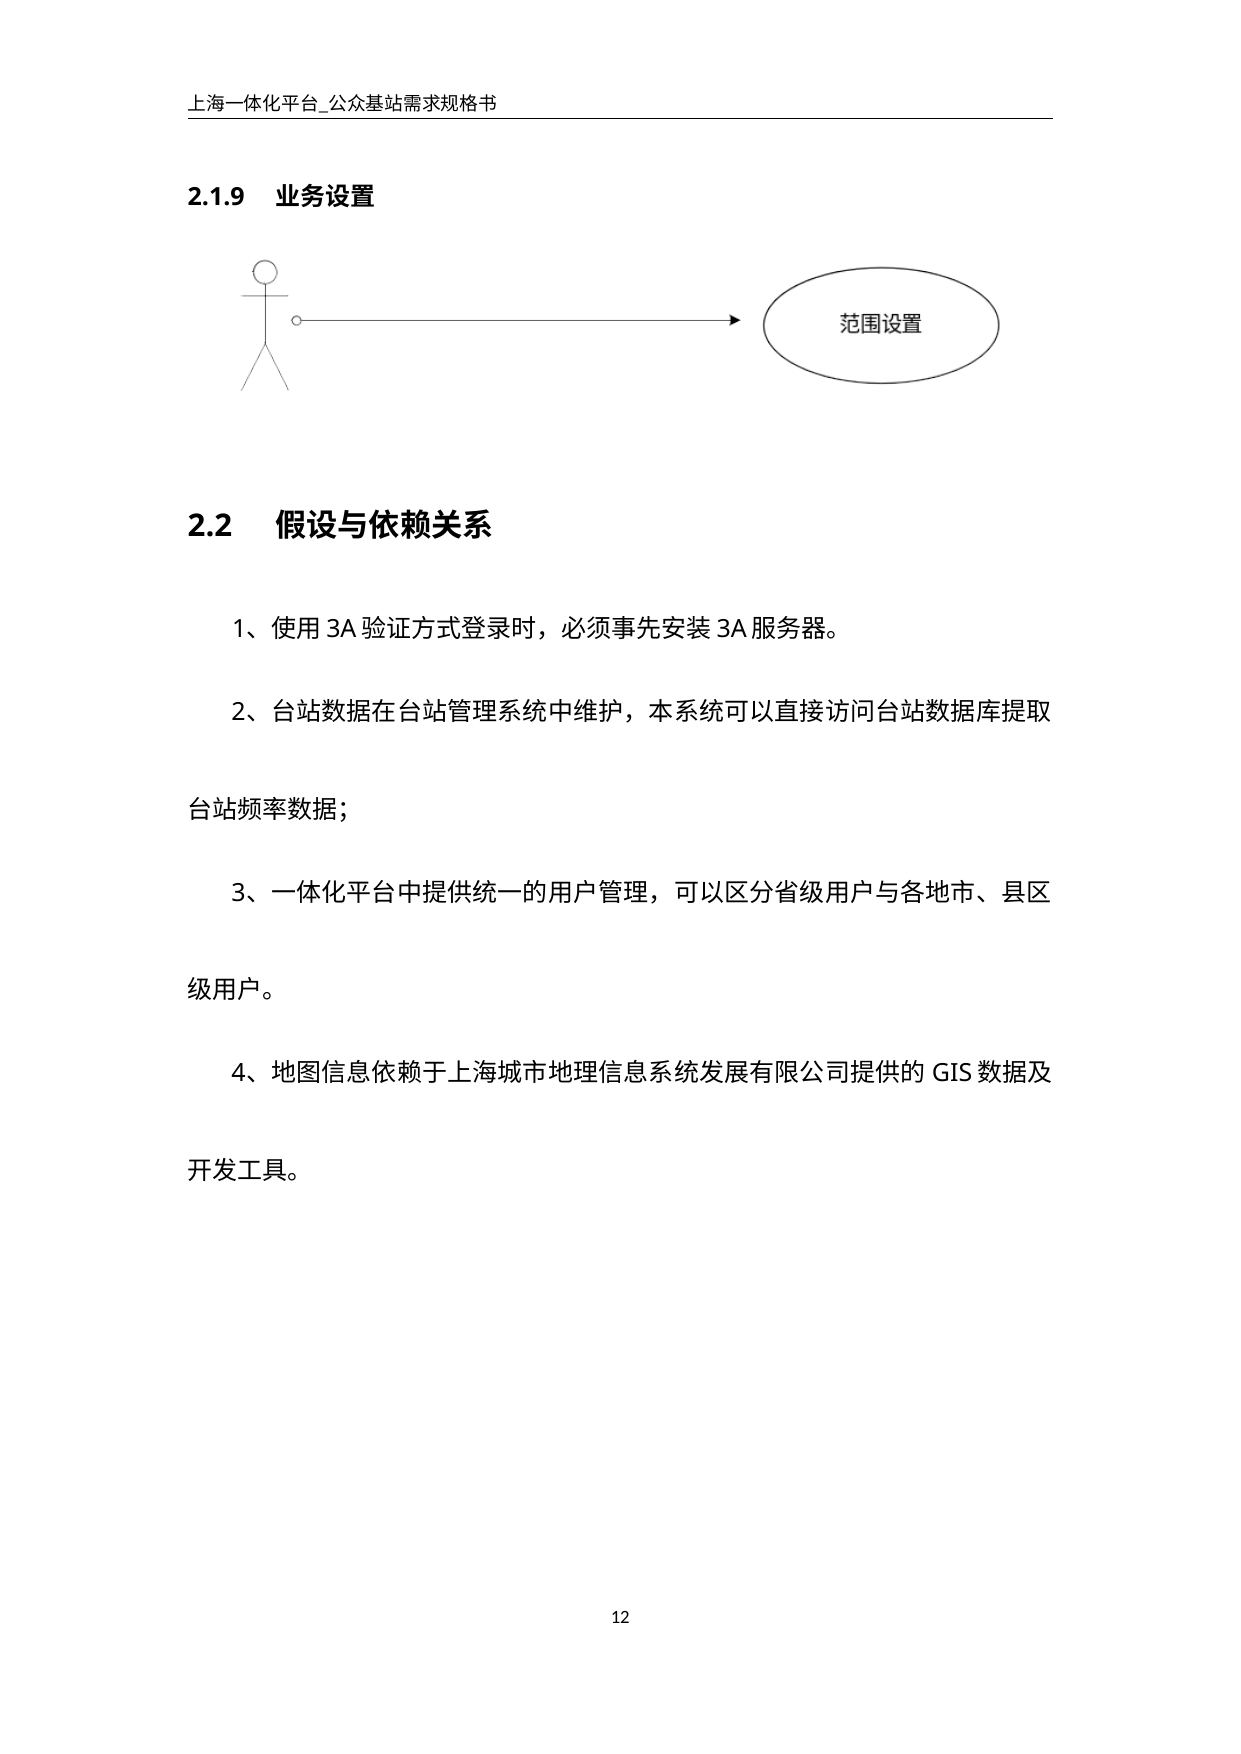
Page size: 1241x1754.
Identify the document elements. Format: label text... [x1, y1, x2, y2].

subtitle 业务设置 [187, 162, 1053, 227]
text 3、一体化平台中提供统一的用户管理，可以区分省级用户与各地市、县区级用户。 [187, 858, 1053, 1020]
subtitle 假设与依赖关系 [187, 490, 1053, 555]
text 2、台站数据在台站管理系统中维护，本系统可以直接访问台站数据库提取台站频率数据； [187, 677, 1053, 840]
text 4、地图信息依赖于上海城市地理信息系统发展有限公司提供的GIS数据及开发工具。 [187, 1038, 1053, 1201]
text 1、使用3A验证方式登录时，必须事先安装3A服务器。 [187, 594, 1053, 659]
